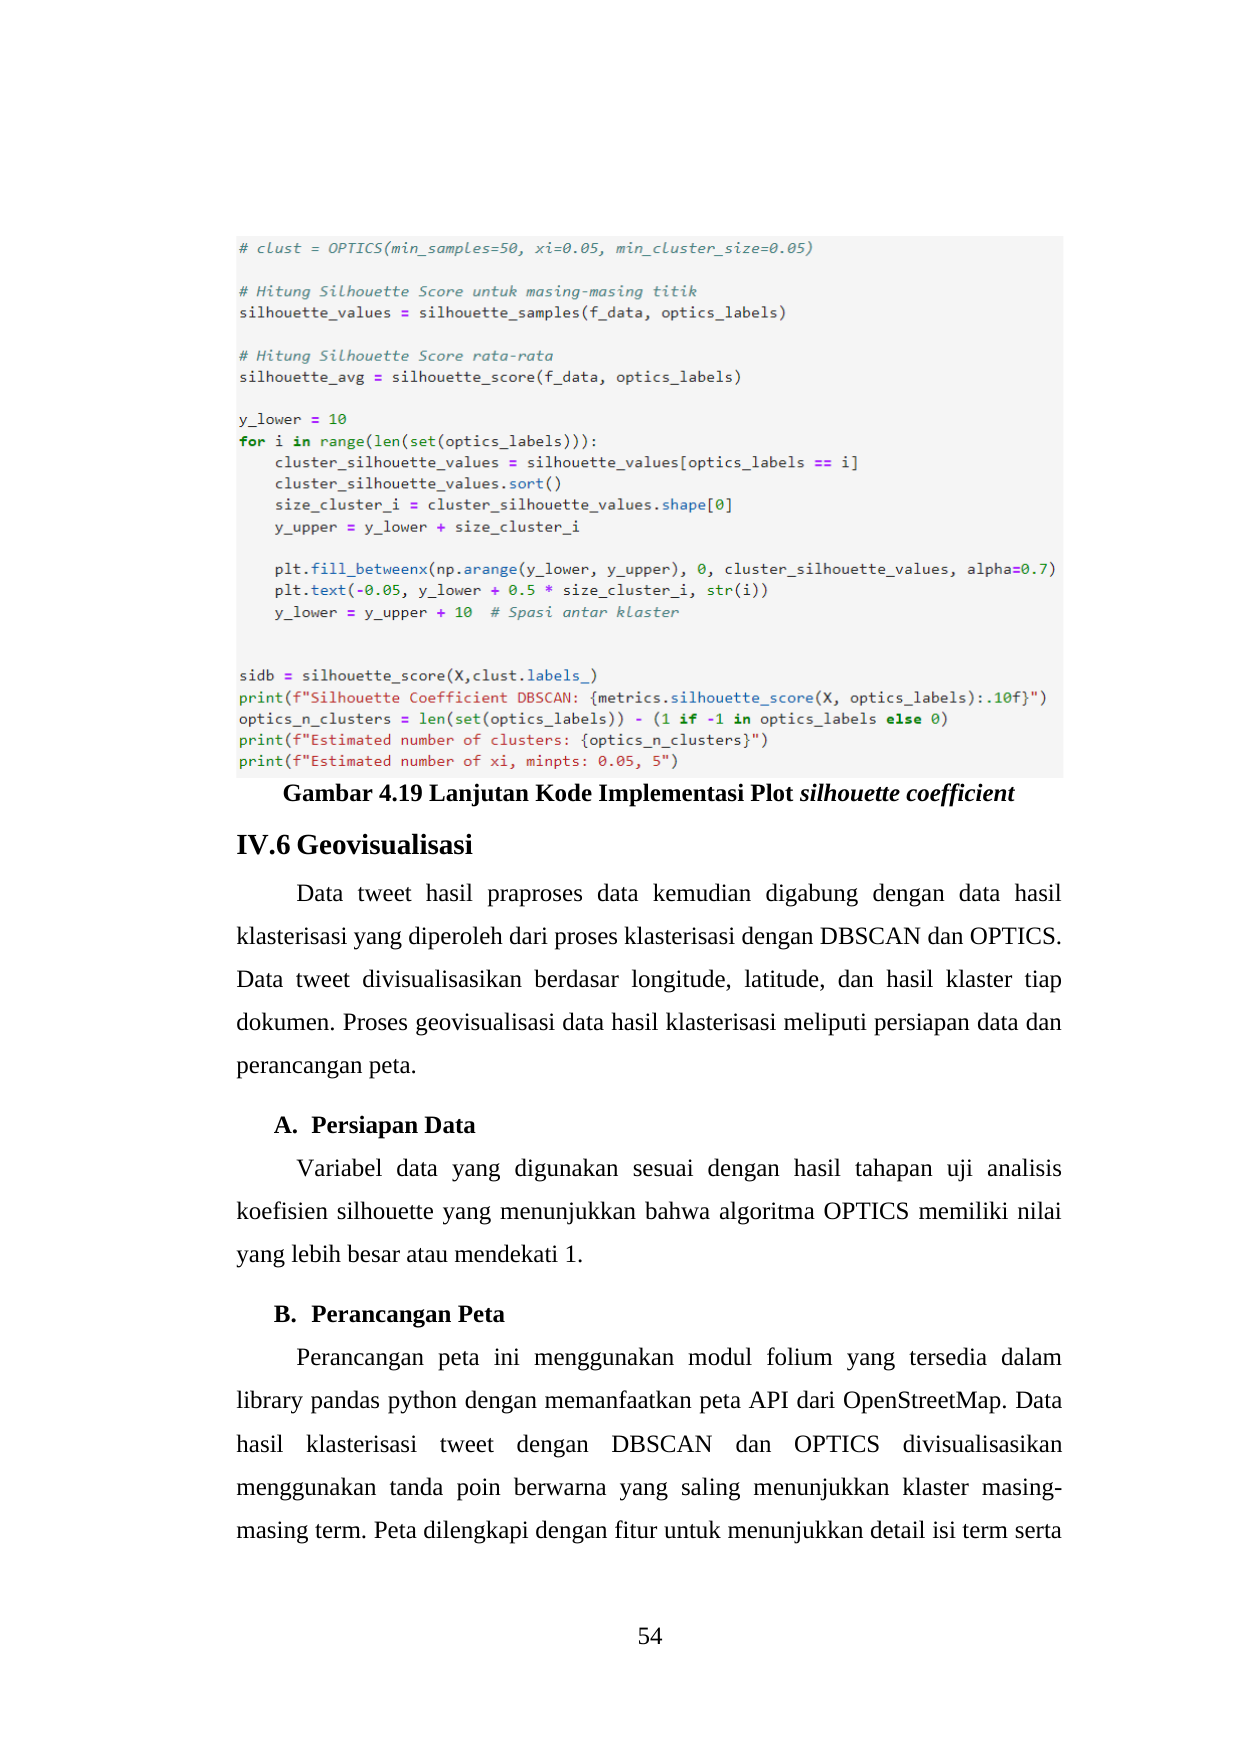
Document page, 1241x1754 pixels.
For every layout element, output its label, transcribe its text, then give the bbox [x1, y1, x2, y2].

subtitle Persiapan Data [274, 1110, 1063, 1139]
picture [236, 236, 1064, 778]
subtitle Geovisualisasi [236, 827, 1063, 861]
text Data tweet hasil praproses data kemudian digabung dengan data hasil klasterisasi yang diperoleh dari proses klasterisasi dengan DBSCAN dan OPTICS. Data tweet divisualisasikan berdasar longitude, latitude, dan hasil klaster tiap dokumen. Proses geovisualisasi data hasil klasterisasi meliputi persiapan data dan perancangan peta. [236, 878, 1063, 1079]
text Variabel data yang digunakan sesuai dengan hasil tahapan uji analisis koefisien silhouette yang menunjukkan bahwa algoritma OPTICS memiliki nilai yang lebih besar atau mendekati 1. [236, 1153, 1063, 1268]
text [236, 1342, 1063, 1544]
subtitle Perancangan Peta [274, 1299, 1063, 1328]
